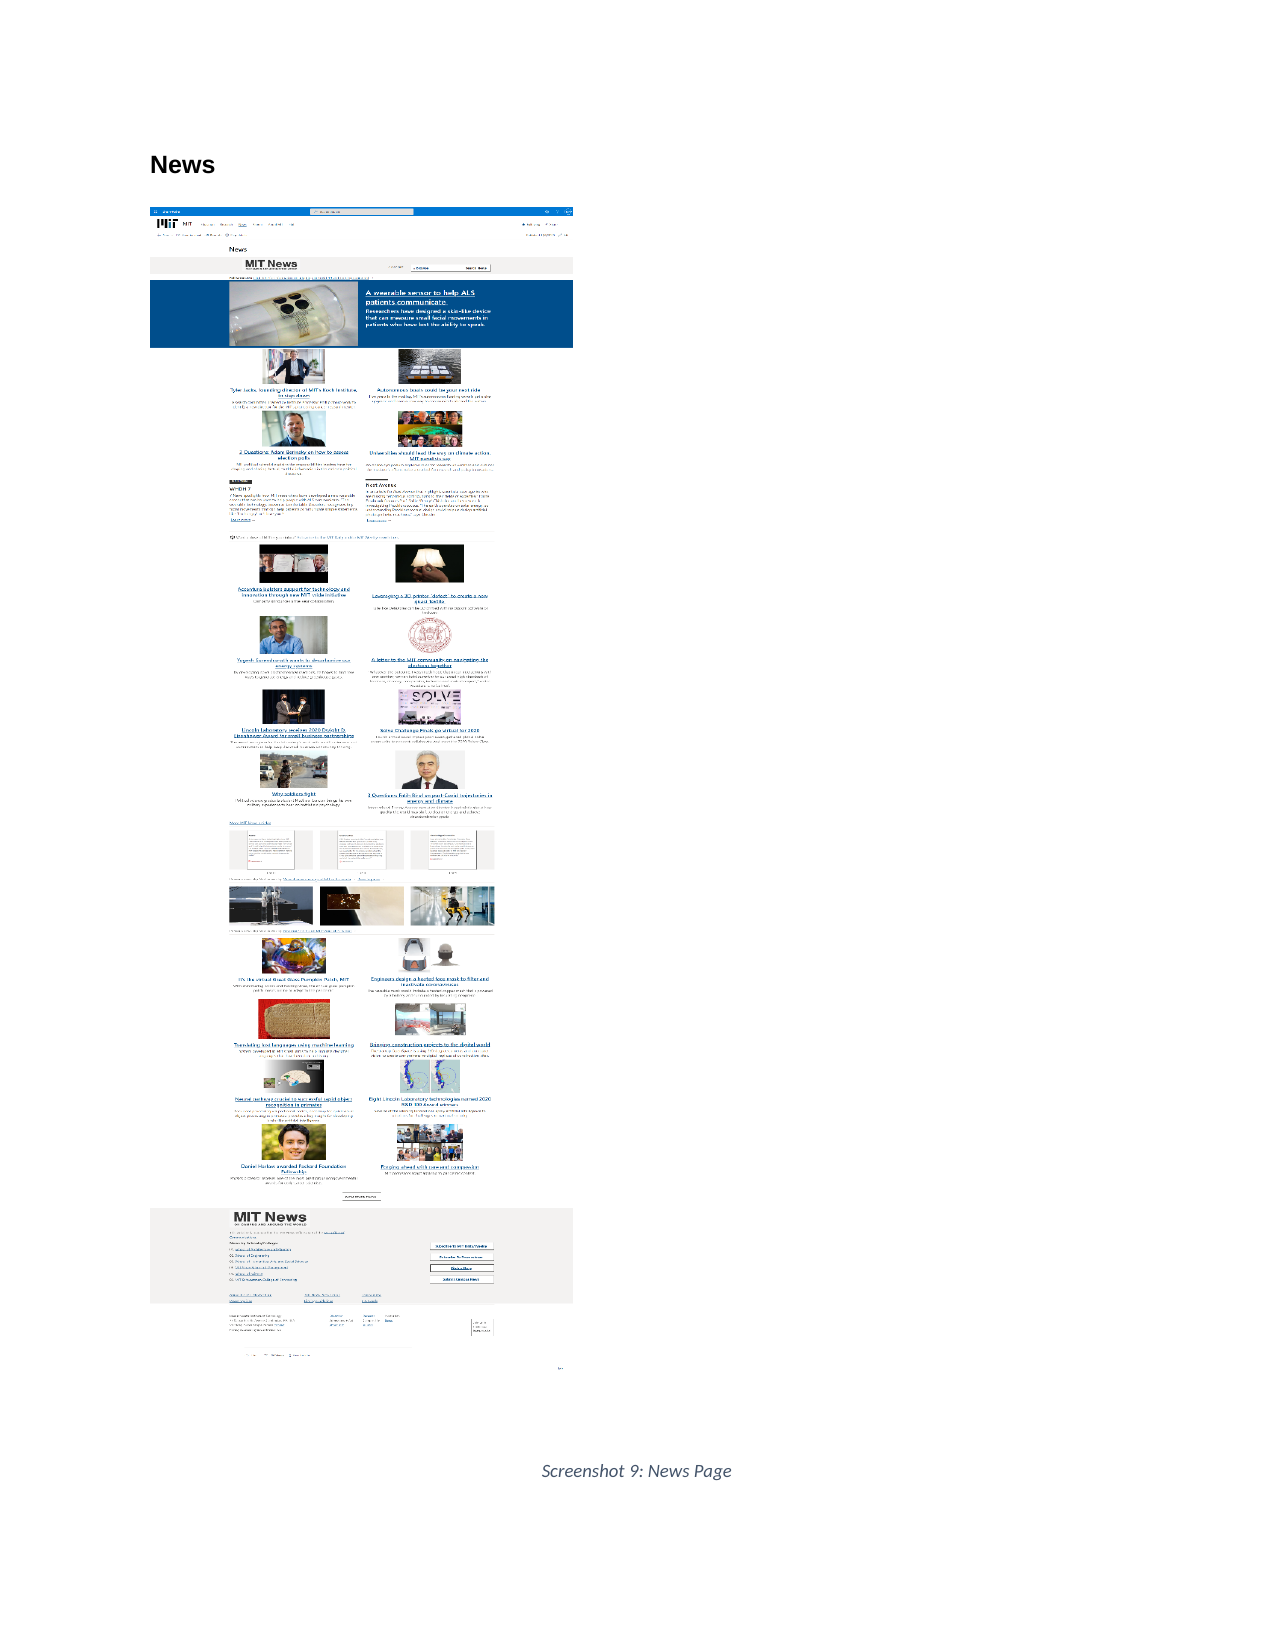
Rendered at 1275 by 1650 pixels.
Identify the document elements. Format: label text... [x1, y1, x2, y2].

subtitle News [150, 150, 1125, 179]
picture [150, 207, 573, 1440]
text Screenshot 9: News Page [150, 1459, 1125, 1482]
